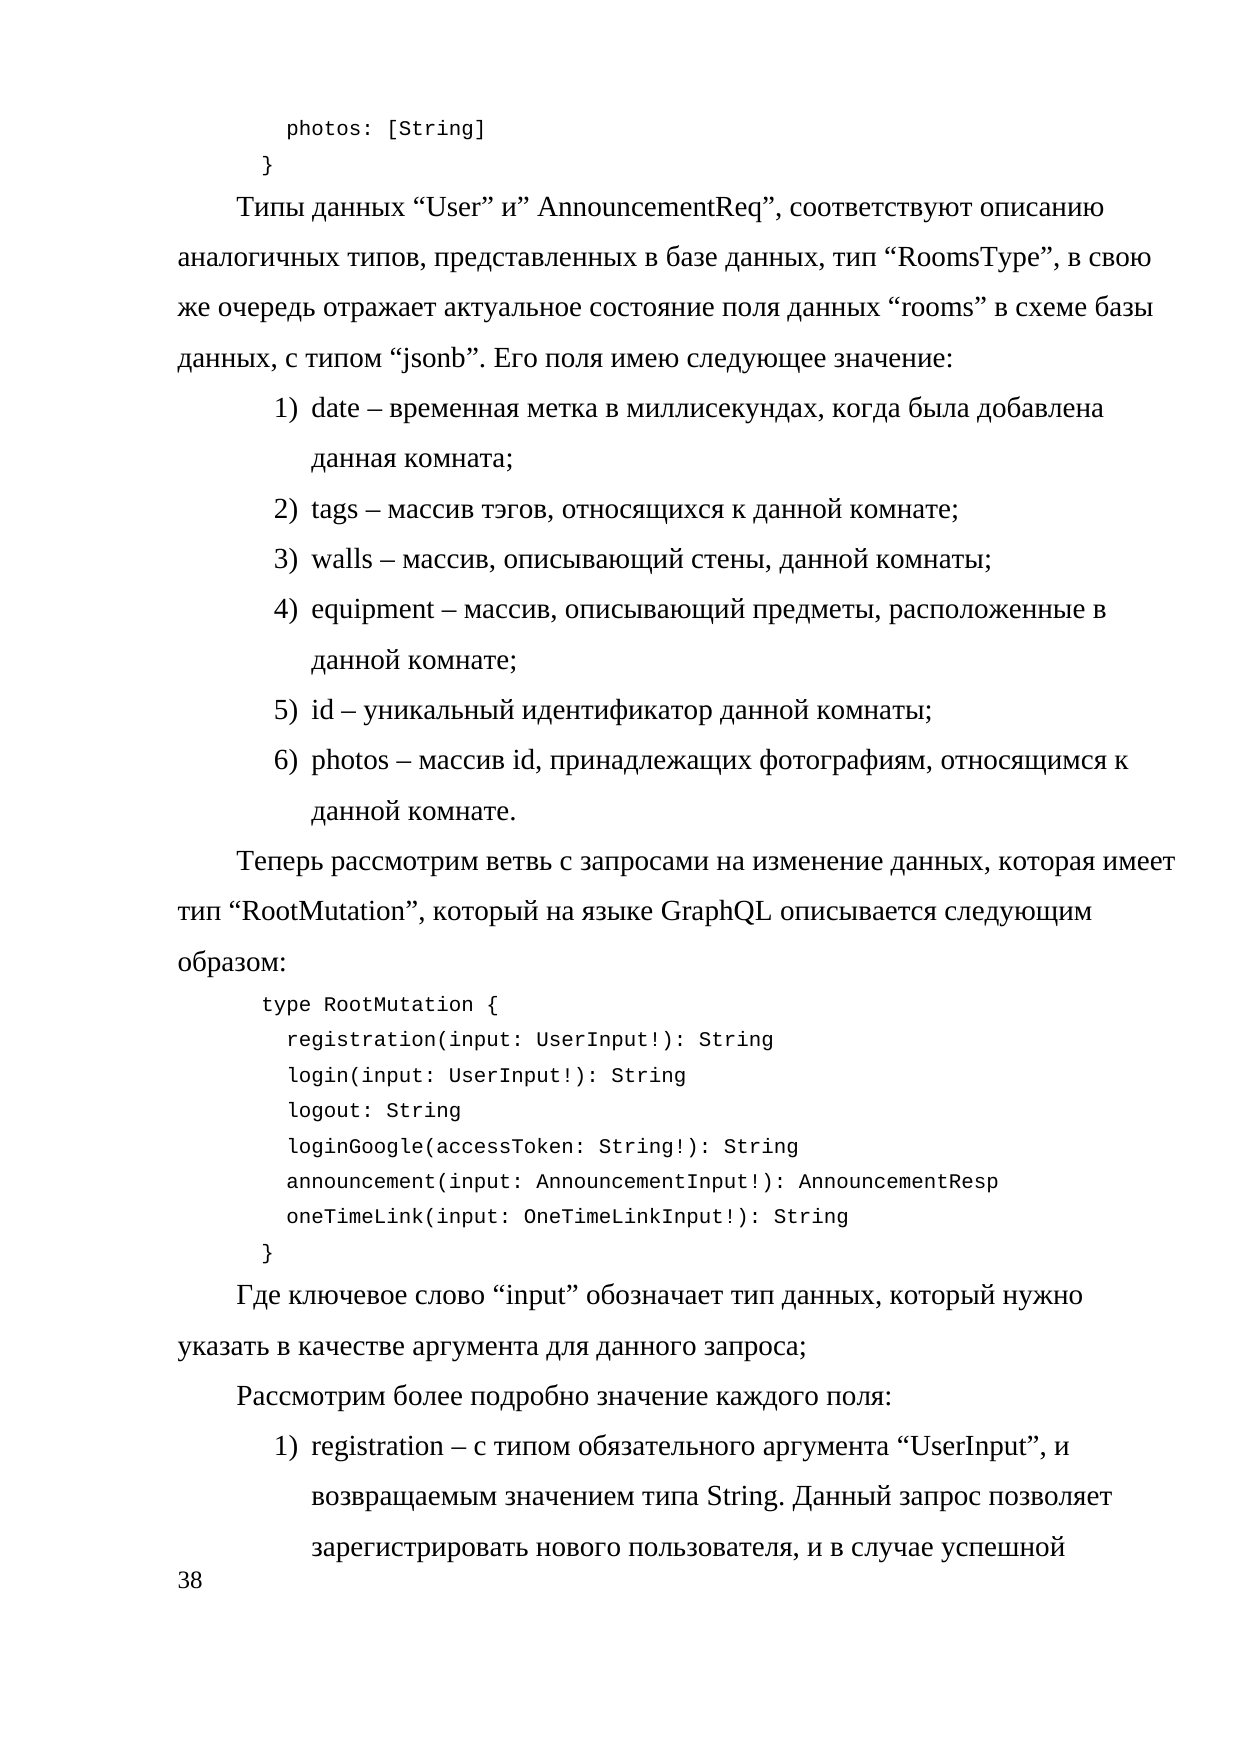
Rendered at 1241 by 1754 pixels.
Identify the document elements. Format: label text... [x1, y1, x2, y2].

text Теперь рассмотрим ветвь с запросами на изменение данных, которая имеет тип “RootMutation”, который на языке GraphQL описывается следующим образом: [177, 843, 1181, 977]
text } [177, 153, 1181, 177]
text loginGoogle(accessToken: String!): String [177, 1136, 1181, 1159]
text logout: String [177, 1100, 1181, 1124]
text Типы данных “User” и” AnnouncementReq”, соответствуют описанию аналогичных типов, представленных в базе данных, тип “RoomsType”, в свою же очередь отражает актуальное состояние поля данных “rooms” в схеме базы данных, с типом “jsonb”. Его поля имею следующее значение: [177, 189, 1181, 373]
text type RootMutation { [177, 994, 1181, 1018]
text Где ключевое слово “input” обозначает тип данных, который нужно указать в качестве аргумента для данного запроса; [177, 1277, 1181, 1361]
list equipment – массив, описывающий предметы, расположенные в данной комнате; [274, 591, 1181, 675]
text Рассмотрим более подробно значение каждого поля: [177, 1378, 1181, 1411]
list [274, 1428, 1181, 1562]
text registration(input: UserInput!): String [177, 1029, 1181, 1053]
text login(input: UserInput!): String [177, 1065, 1181, 1088]
list id – уникальный идентификатор данной комнаты; [274, 692, 1181, 726]
text } [177, 1242, 1181, 1266]
list walls – массив, описывающий стены, данной комнаты; [274, 541, 1181, 575]
text oneTimeLink(input: OneTimeLinkInput!): String [177, 1206, 1181, 1230]
list date – временная метка в миллисекундах, когда была добавлена данная комната; [274, 390, 1181, 474]
list photos – массив id, принадлежащих фотографиям, относящимся к данной комнате. [274, 742, 1181, 826]
text photos: [String] [177, 118, 1181, 142]
text announcement(input: AnnouncementInput!): AnnouncementResp [177, 1171, 1181, 1195]
list tags – массив тэгов, относящихся к данной комнате; [274, 491, 1181, 524]
